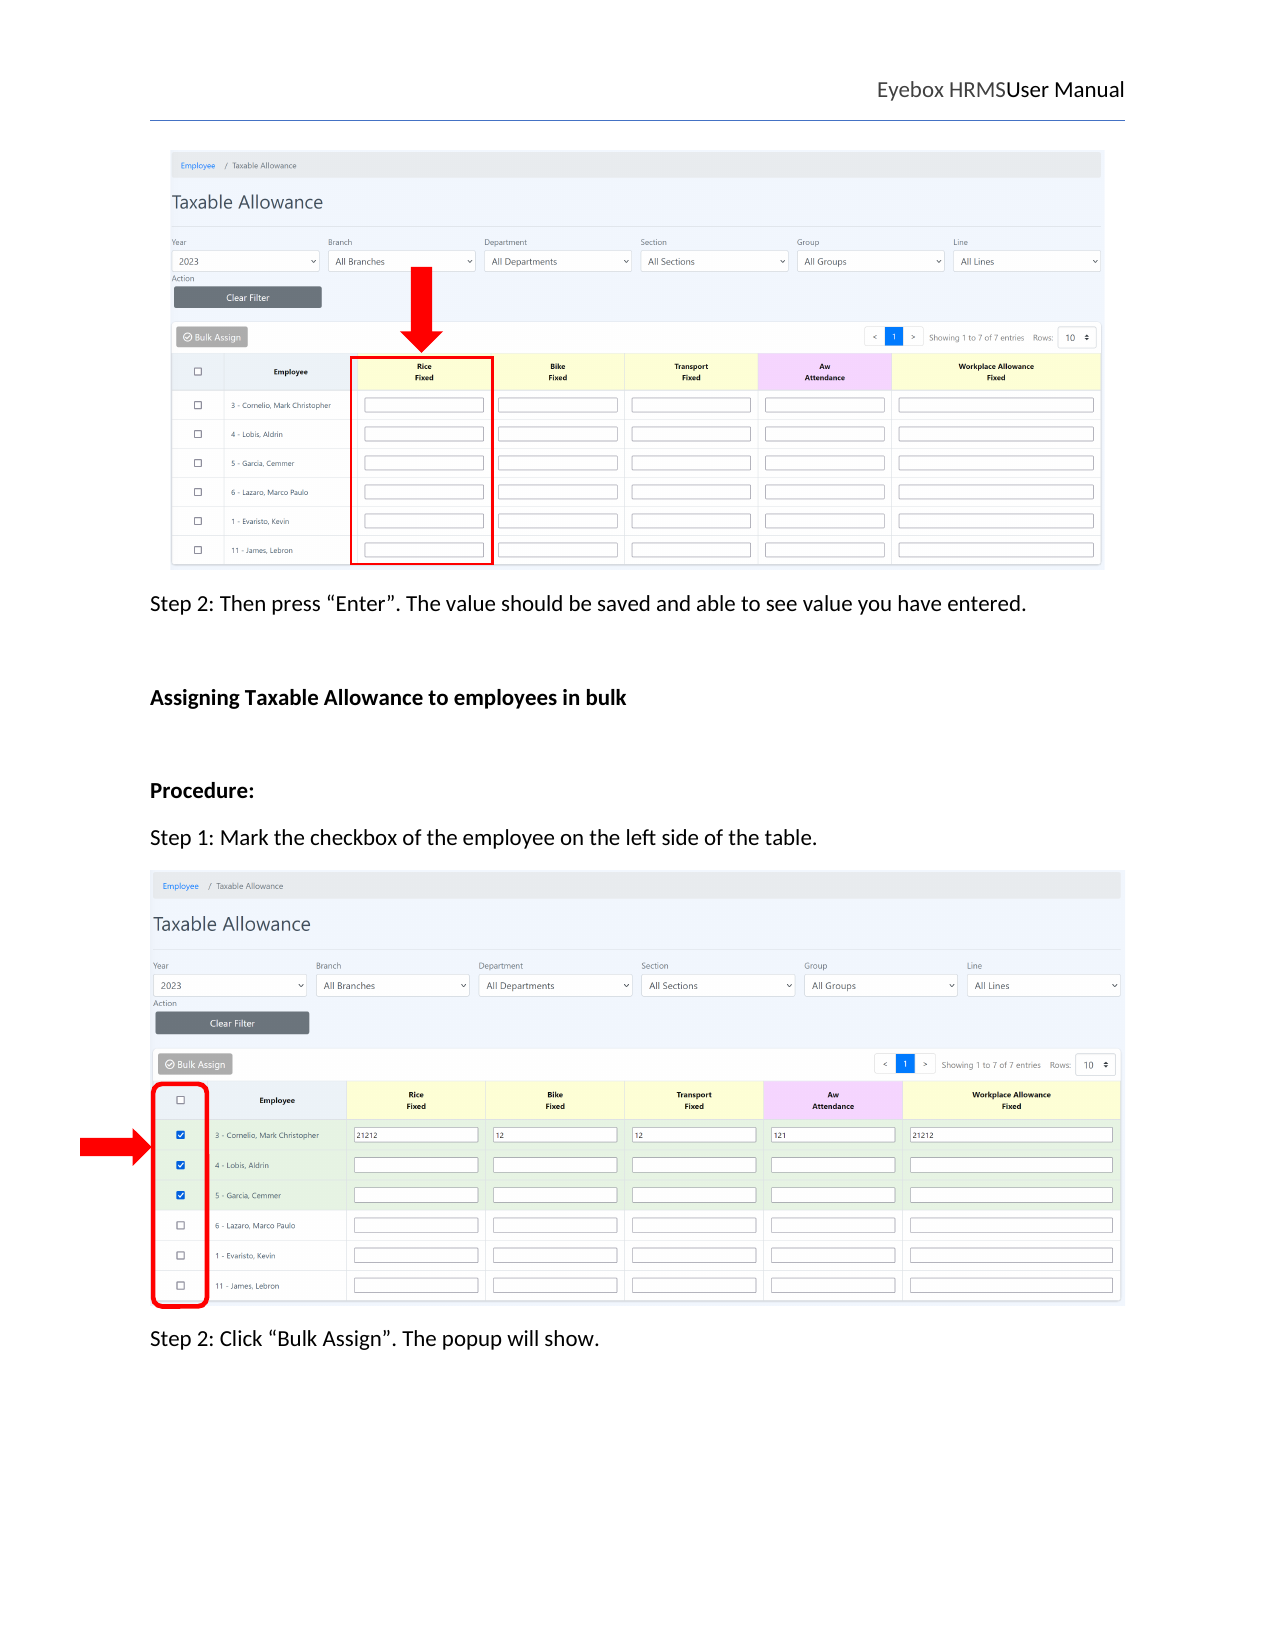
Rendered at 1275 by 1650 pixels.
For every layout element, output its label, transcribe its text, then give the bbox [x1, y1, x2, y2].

text Step 2: Click “Bulk Assign”. The popup will show. [150, 1324, 1125, 1353]
text Step 2: Then press “Enter”. The value should be saved and able to see value you have entered. [150, 589, 1125, 617]
picture [150, 870, 1125, 1306]
text Assigning Taxable Allowance to employees in bulk [150, 683, 1125, 711]
picture [156, 1087, 204, 1304]
text Procedure: [150, 776, 1125, 804]
picture [170, 150, 1105, 570]
text Step 1: Mark the checkbox of the employee on the left side of the table. [150, 823, 1125, 851]
